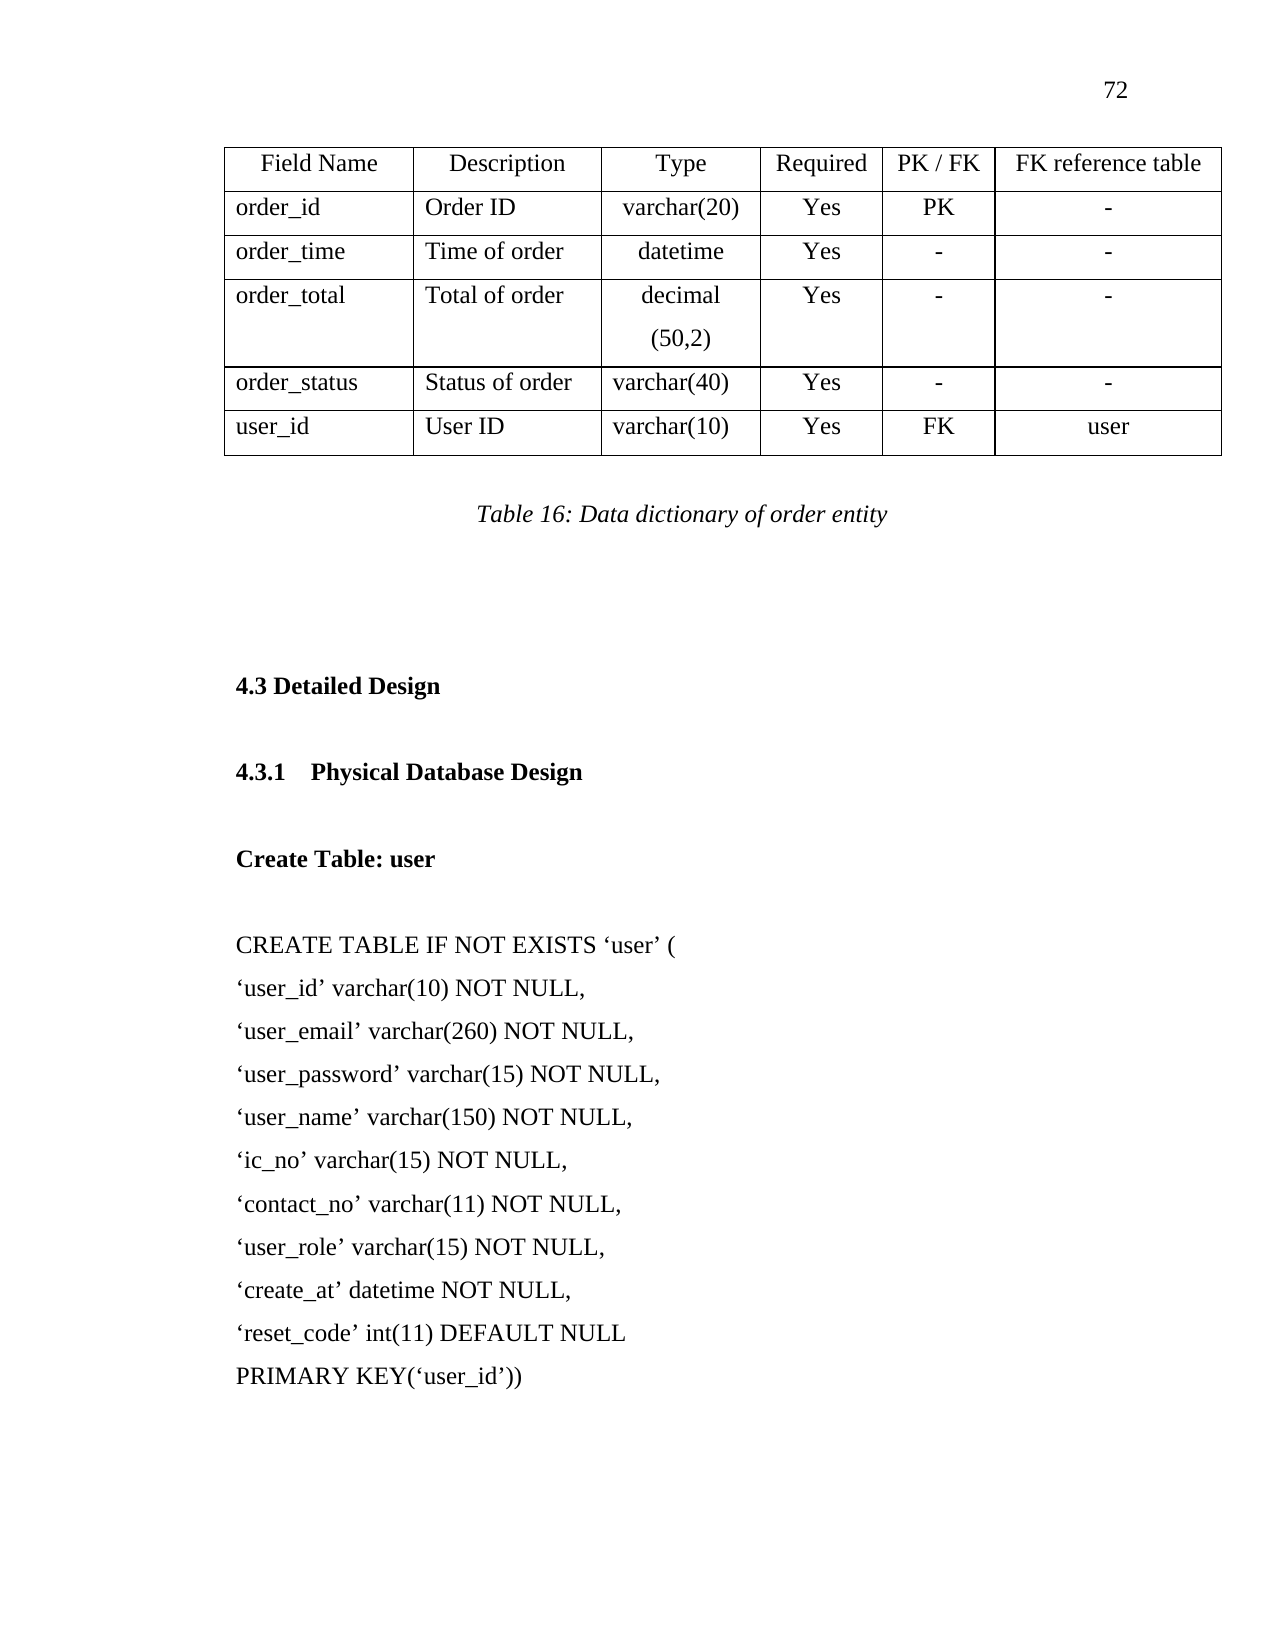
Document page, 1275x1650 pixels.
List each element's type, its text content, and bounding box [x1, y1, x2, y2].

text ‘user_email’ varchar(260) NOT NULL, [236, 1016, 1128, 1045]
table_cell User ID [414, 411, 601, 454]
table_cell order_status [225, 368, 413, 410]
table_cell FK [883, 411, 994, 454]
subtitle Detailed Design [236, 671, 1128, 700]
table_cell PK [883, 192, 994, 235]
table_header Field Name [225, 148, 413, 191]
table_cell - [996, 236, 1221, 279]
table_header FK reference table [996, 148, 1221, 191]
text CREATE TABLE IF NOT EXISTS ‘user’ ( [236, 930, 1128, 959]
text PRIMARY KEY(‘user_id’)) [236, 1361, 1128, 1390]
table_cell - [883, 236, 994, 279]
text ‘user_name’ varchar(150) NOT NULL, [236, 1102, 1128, 1131]
table_header PK / FK [883, 148, 994, 191]
table_cell - [996, 192, 1221, 235]
text Table 16: Data dictionary of order entity [236, 499, 1128, 527]
text ‘create_at’ datetime NOT NULL, [236, 1275, 1128, 1304]
table_cell Time of order [414, 236, 601, 279]
text ‘ic_no’ varchar(15) NOT NULL, [236, 1146, 1128, 1174]
table_cell datetime [602, 236, 760, 279]
table_header Description [414, 148, 601, 191]
table_header Type [602, 148, 760, 191]
table_cell varchar(20) [602, 192, 760, 235]
table_cell order_total [225, 280, 413, 366]
table_cell Yes [761, 368, 882, 410]
table_cell Yes [761, 280, 882, 366]
table_cell Status of order [414, 368, 601, 410]
table_cell - [883, 368, 994, 410]
text ‘user_role’ varchar(15) NOT NULL, [236, 1232, 1128, 1261]
table_cell - [996, 280, 1221, 366]
table_cell Total of order [414, 280, 601, 366]
table_cell user_id [225, 411, 413, 454]
table_cell varchar(40) [602, 368, 760, 410]
table_cell Yes [761, 411, 882, 454]
table_cell - [883, 280, 994, 366]
table_cell Yes [761, 192, 882, 235]
text ‘user_id’ varchar(10) NOT NULL, [236, 973, 1128, 1002]
table_cell decimal (50,2) [602, 280, 760, 366]
table_header Required [761, 148, 882, 191]
table_cell order_time [225, 236, 413, 279]
text ‘user_password’ varchar(15) NOT NULL, [236, 1059, 1128, 1088]
text Create Table: user [236, 844, 1128, 872]
table_cell varchar(10) [602, 411, 760, 454]
table_cell Order ID [414, 192, 601, 235]
text ‘contact_no’ varchar(11) NOT NULL, [236, 1189, 1128, 1217]
table_cell Yes [761, 236, 882, 279]
subtitle Physical Database Design [236, 757, 1128, 786]
table_cell order_id [225, 192, 413, 235]
table_cell - [996, 368, 1221, 410]
table_cell user [996, 411, 1221, 454]
text ‘reset_code’ int(11) DEFAULT NULL [236, 1318, 1128, 1347]
